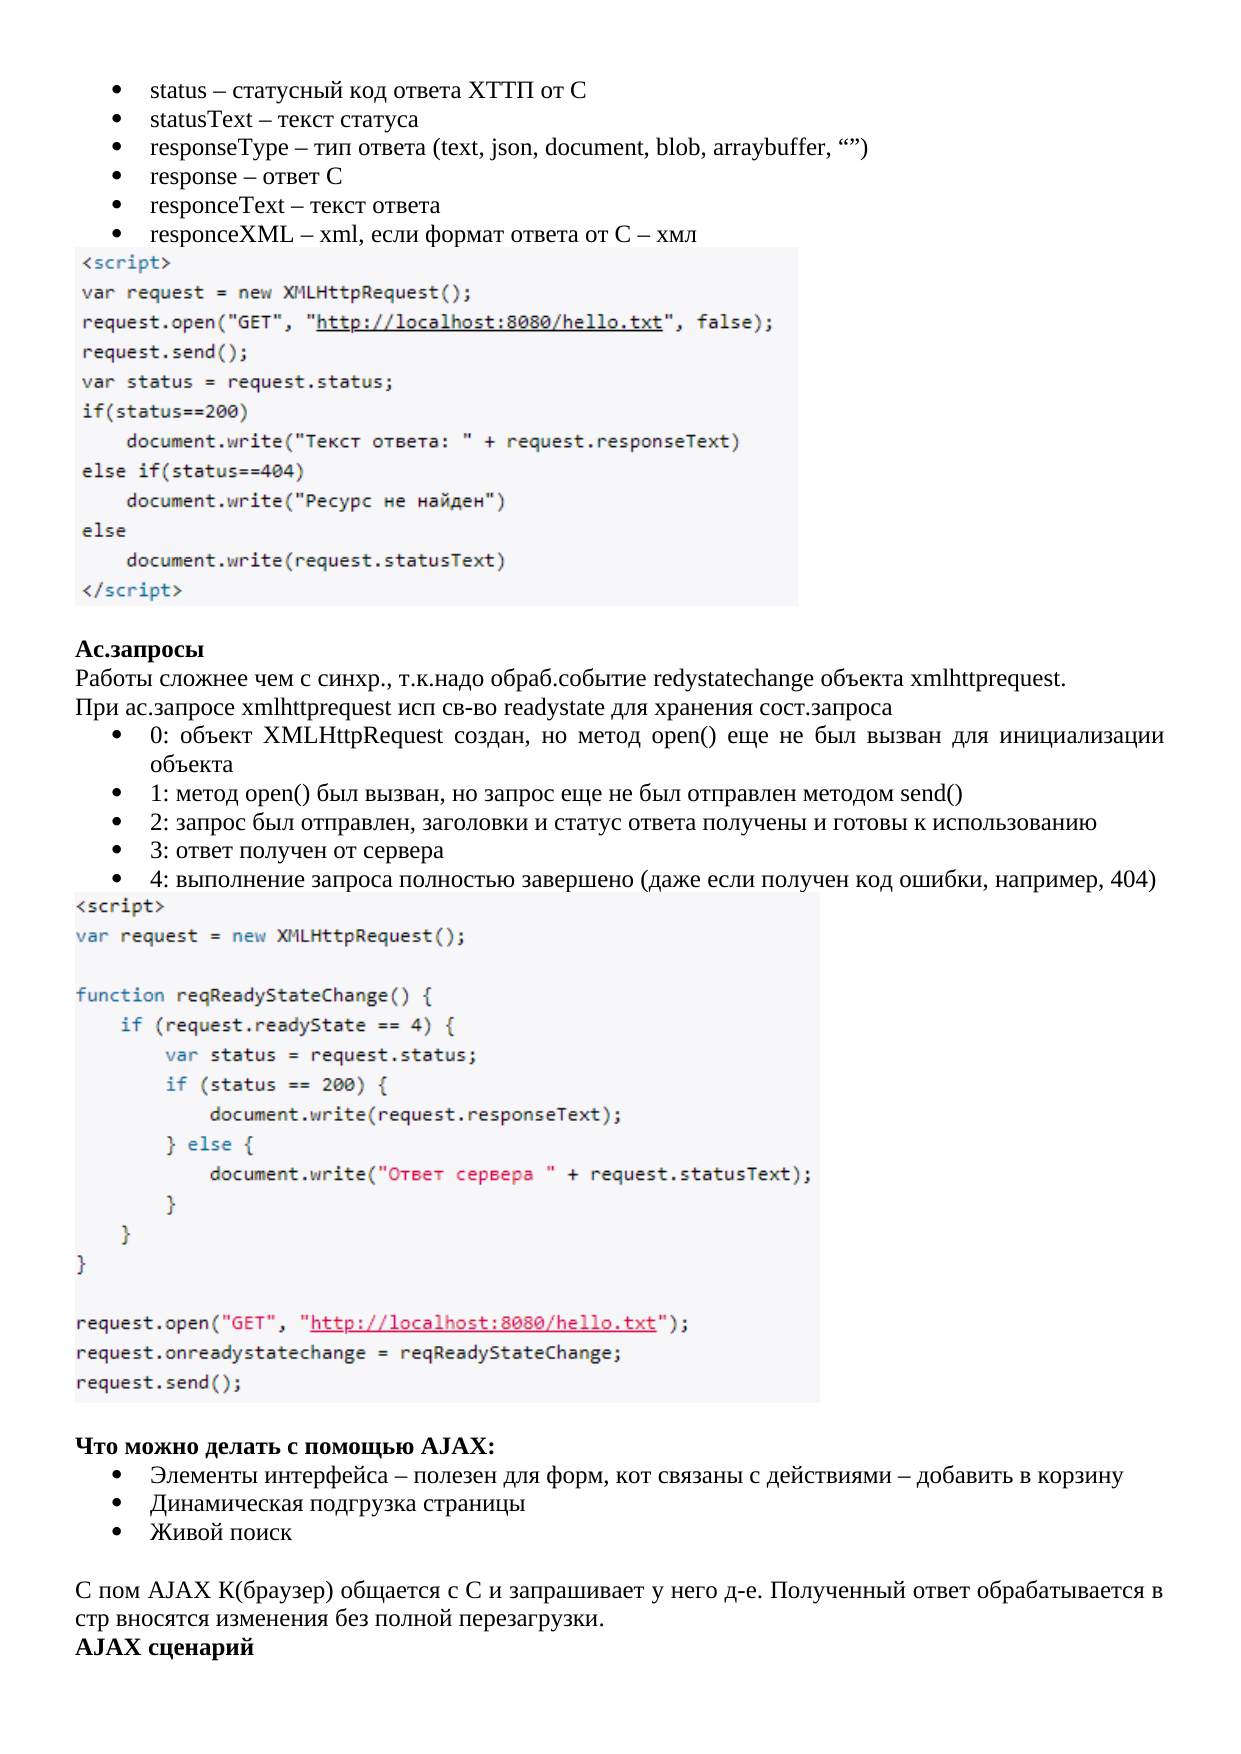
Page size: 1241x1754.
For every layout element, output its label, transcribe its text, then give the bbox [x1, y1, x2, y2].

picture [75, 247, 799, 606]
list Что можно делать с помощью AJAX: [75, 1431, 1165, 1460]
list response – ответ С [112, 161, 1165, 190]
list responceText – текст ответа [112, 190, 1165, 219]
list status – статусный код ответа ХТТП от С [112, 75, 1165, 104]
text Ас.запросы [75, 634, 1165, 663]
list responseType – тип ответа (text, json, document, blob, arraybuffer, “”) [112, 132, 1165, 161]
list 2: запрос был отправлен, заголовки и статус ответа получены и готовы к использованию [112, 807, 1165, 835]
list 1: метод open() был вызван, но запрос еще не был отправлен методом send() [112, 778, 1165, 807]
list responceXML – xml, если формат ответа от С – хмл [112, 219, 1165, 247]
list statusText – текст статуса [112, 104, 1165, 132]
text При ас.запросе xmlhttprequest исп св-во readystate для хранения сост.запроса [75, 692, 1165, 720]
text Работы сложнее чем с синхр., т.к.надо обраб.событие redystatechange объекта xmlhttprequest. [75, 663, 1165, 692]
list С пом AJAX К(браузер) общается с С и запрашивает у него д-е. Полученный ответ обрабатывается в стр вносятся изменения без полной перезагрузки. [75, 1575, 1165, 1632]
list 4: выполнение запроса полностью завершено (даже если получен код ошибки, например, 404) [112, 864, 1165, 893]
list Динамическая подгрузка страницы [112, 1488, 1165, 1517]
list 0: объект XMLHttpRequest создан, но метод open() еще не был вызван для инициализации объекта [112, 720, 1165, 778]
list 3: ответ получен от сервера [112, 835, 1165, 864]
list Элементы интерфейса – полезен для форм, кот связаны с действиями – добавить в корзину [112, 1460, 1165, 1488]
list Живой поиск [112, 1517, 1165, 1546]
list AJAX сценарий [75, 1632, 1165, 1661]
picture [75, 892, 821, 1403]
